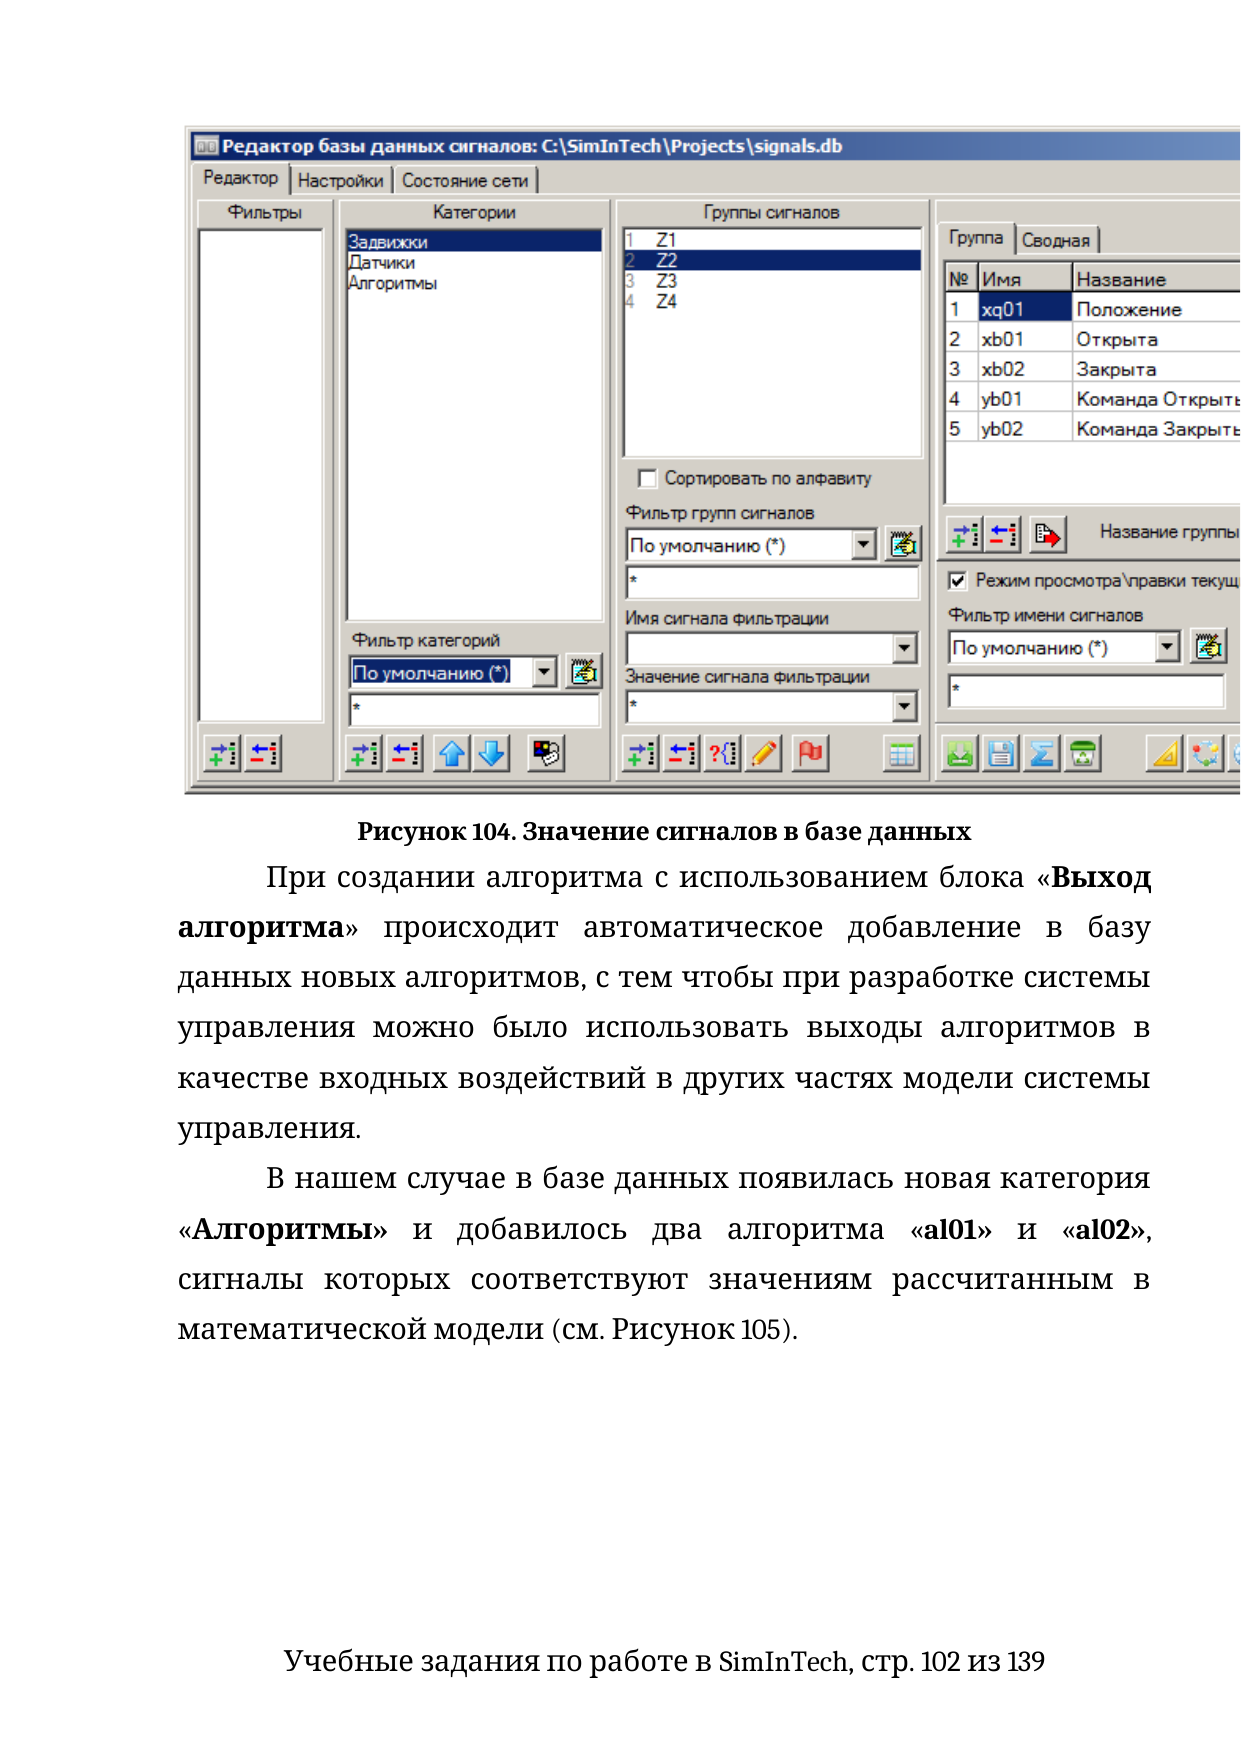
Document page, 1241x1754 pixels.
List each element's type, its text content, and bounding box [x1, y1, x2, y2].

picture [177, 118, 1241, 801]
text Рисунок . Значение сигналов в базе данных [177, 818, 1152, 846]
text При создании алгоритма с использованием блока «Выход алгоритма» происходит автоматическое добавление в базу данных новых алгоритмов, с тем чтобы при разработке системы управления можно было использовать выходы алгоритмов в качестве входных воздействий в других частях модели системы управления. [177, 861, 1152, 1146]
